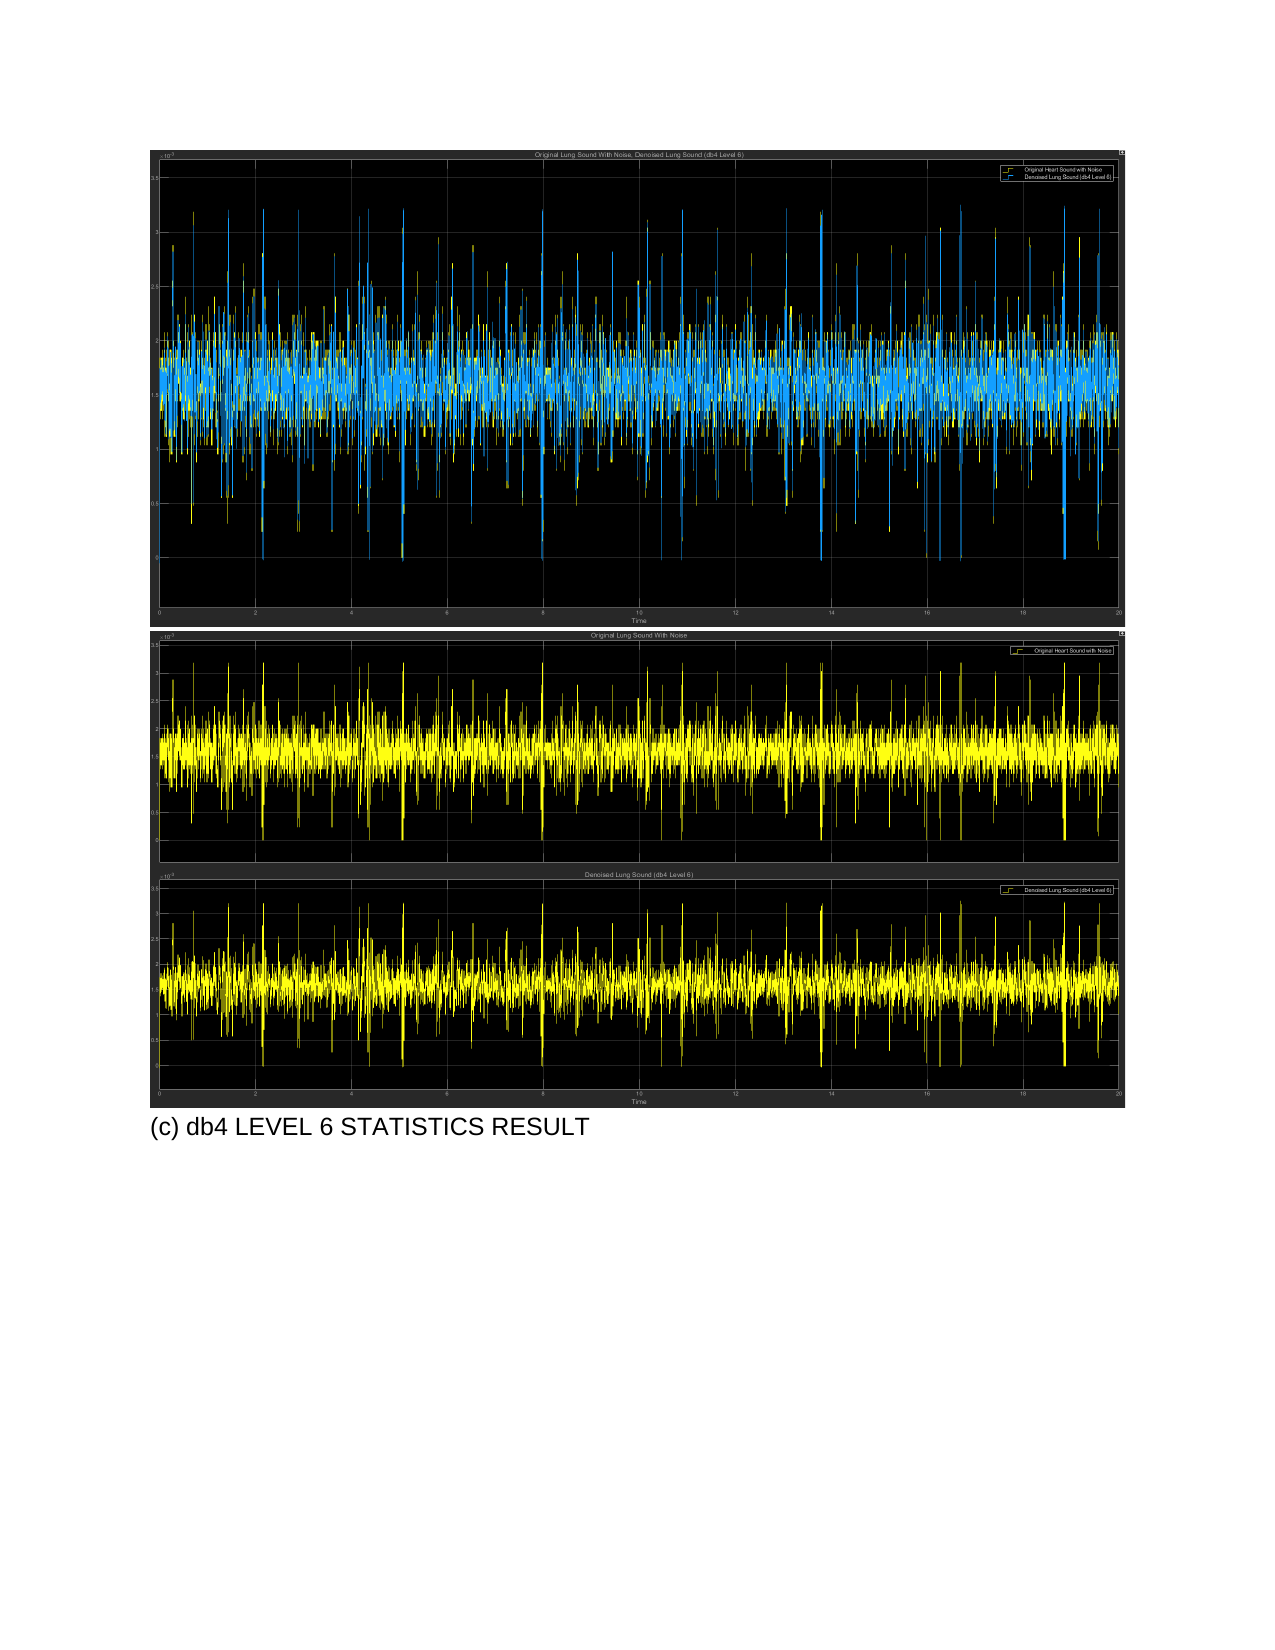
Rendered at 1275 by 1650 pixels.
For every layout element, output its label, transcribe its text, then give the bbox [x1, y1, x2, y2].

picture [150, 631, 1125, 1108]
text (c) db4 LEVEL 6 STATISTICS RESULT [150, 1112, 1125, 1141]
picture [150, 150, 1125, 627]
